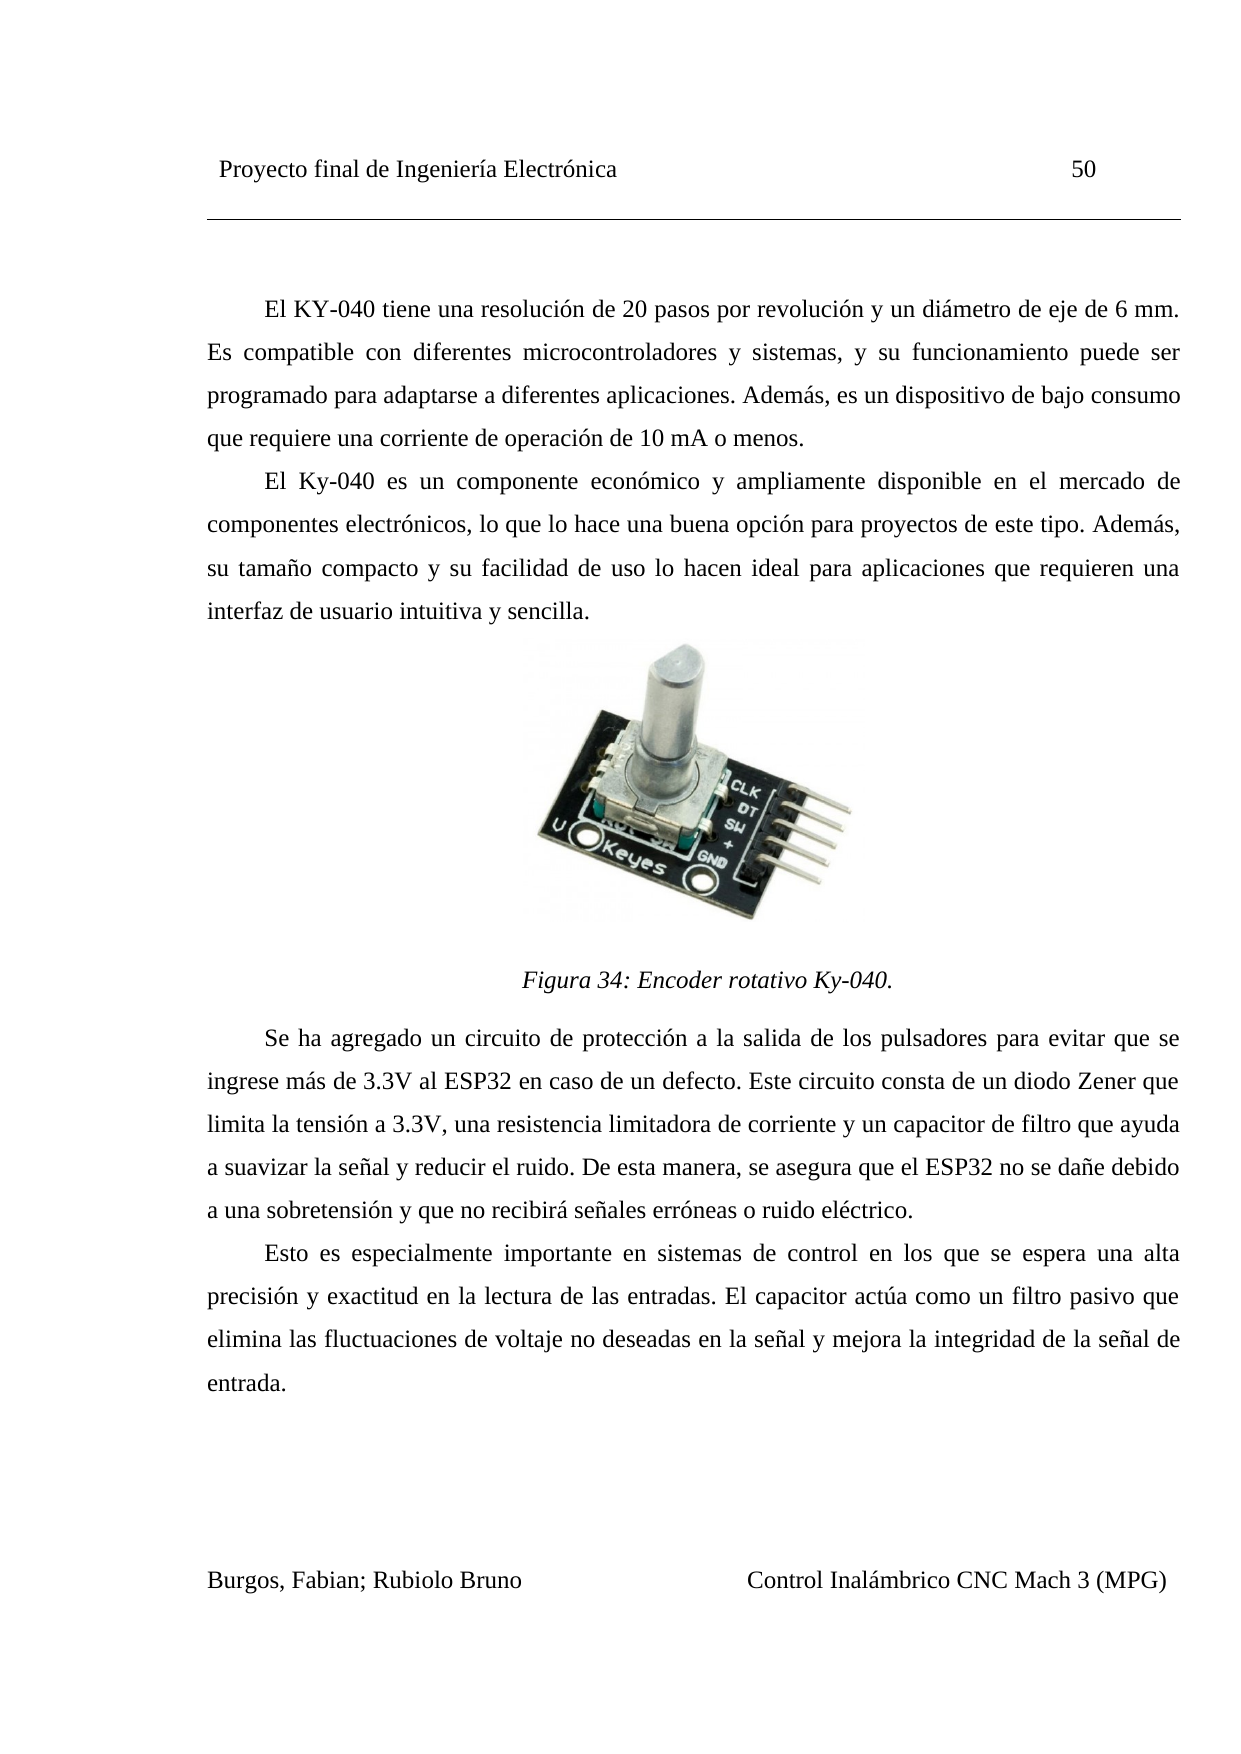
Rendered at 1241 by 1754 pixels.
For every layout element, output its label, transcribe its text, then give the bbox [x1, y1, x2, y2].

text El Ky-040 es un componente económico y ampliamente disponible en el mercado de componentes electrónicos, lo que lo hace una buena opción para proyectos de este tipo. Además, su tamaño compacto y su facilidad de uso lo hacen ideal para aplicaciones que requieren una interfaz de usuario intuitiva y sencilla. [207, 466, 1181, 624]
text Se ha agregado un circuito de protección a la salida de los pulsadores para evitar que se ingrese más de 3.3V al ESP32 en caso de un defecto. Este circuito consta de un diodo Zener que limita la tensión a 3.3V, una resistencia limitadora de corriente y un capacitor de filtro que ayuda a suavizar la señal y reducir el ruido. De esta manera, se asegura que el ESP32 no se dañe debido a una sobretensión y que no recibirá señales erróneas o ruido eléctrico. [207, 1023, 1181, 1224]
text Esto es especialmente importante en sistemas de control en los que se espera una alta precisión y exactitud en la lectura de las entradas. El capacitor actúa como un filtro pasivo que elimina las fluctuaciones de voltaje no deseadas en la señal y mejora la integridad de la señal de entrada. [207, 1238, 1181, 1396]
picture [522, 638, 866, 922]
text : Encoder rotativo Ky-040. [236, 965, 1181, 993]
text El KY-040 tiene una resolución de 20 pasos por revolución y un diámetro de eje de 6 mm. Es compatible con diferentes microcontroladores y sistemas, y su funcionamiento puede ser programado para adaptarse a diferentes aplicaciones. Además, es un dispositivo de bajo consumo que requiere una corriente de operación de 10 mA o menos. [207, 294, 1181, 452]
